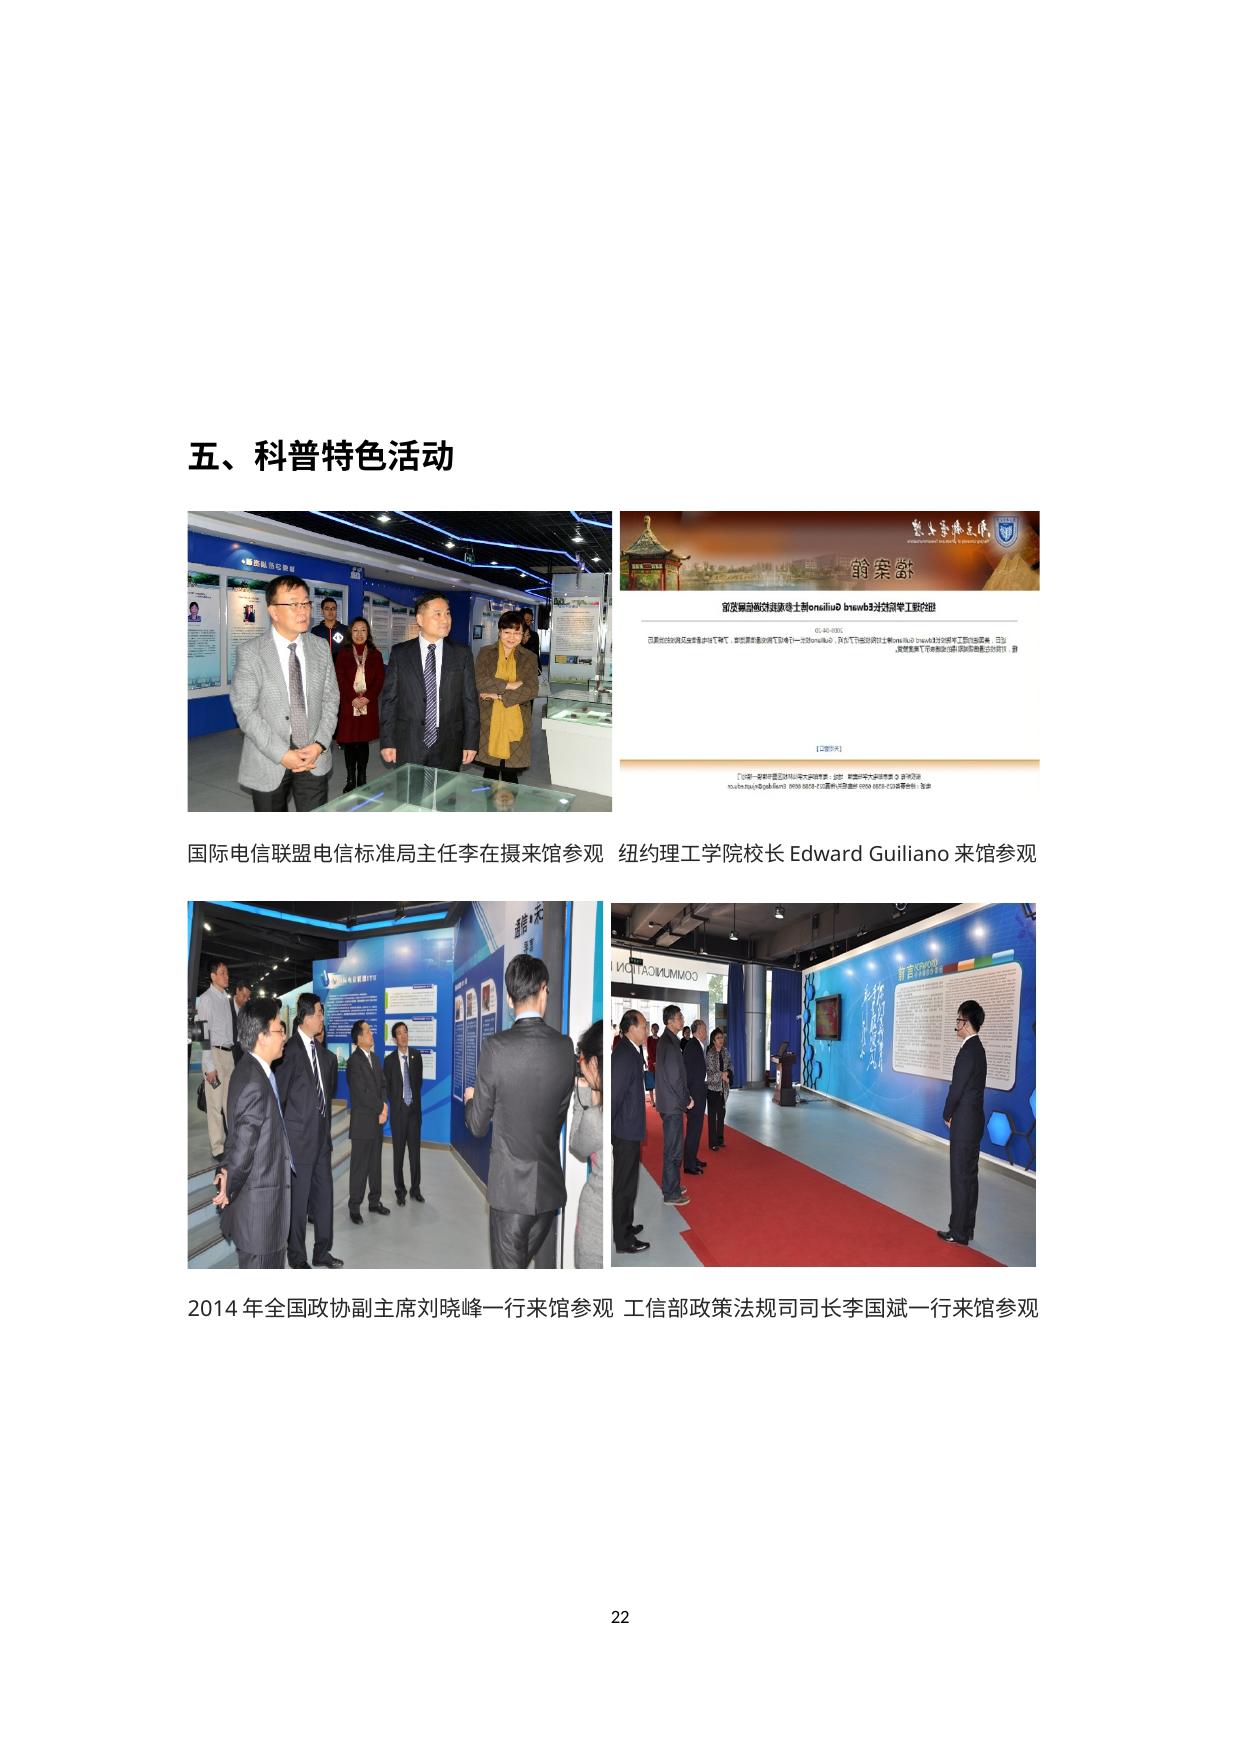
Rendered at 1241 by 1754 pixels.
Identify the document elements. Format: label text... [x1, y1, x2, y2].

picture [187, 901, 604, 1269]
text 国际电信联盟电信标准局主任李在摄来馆参观 纽约理工学院校长Edward Guiliano来馆参观 [187, 836, 1053, 868]
subtitle 五、科普特色活动 [187, 422, 1053, 487]
picture [610, 902, 1039, 1269]
text 2014年全国政协副主席刘晓峰一行来馆参观 工信部政策法规司司长李国斌一行来馆参观 [187, 1291, 1053, 1323]
picture [619, 511, 1040, 812]
picture [187, 511, 613, 812]
